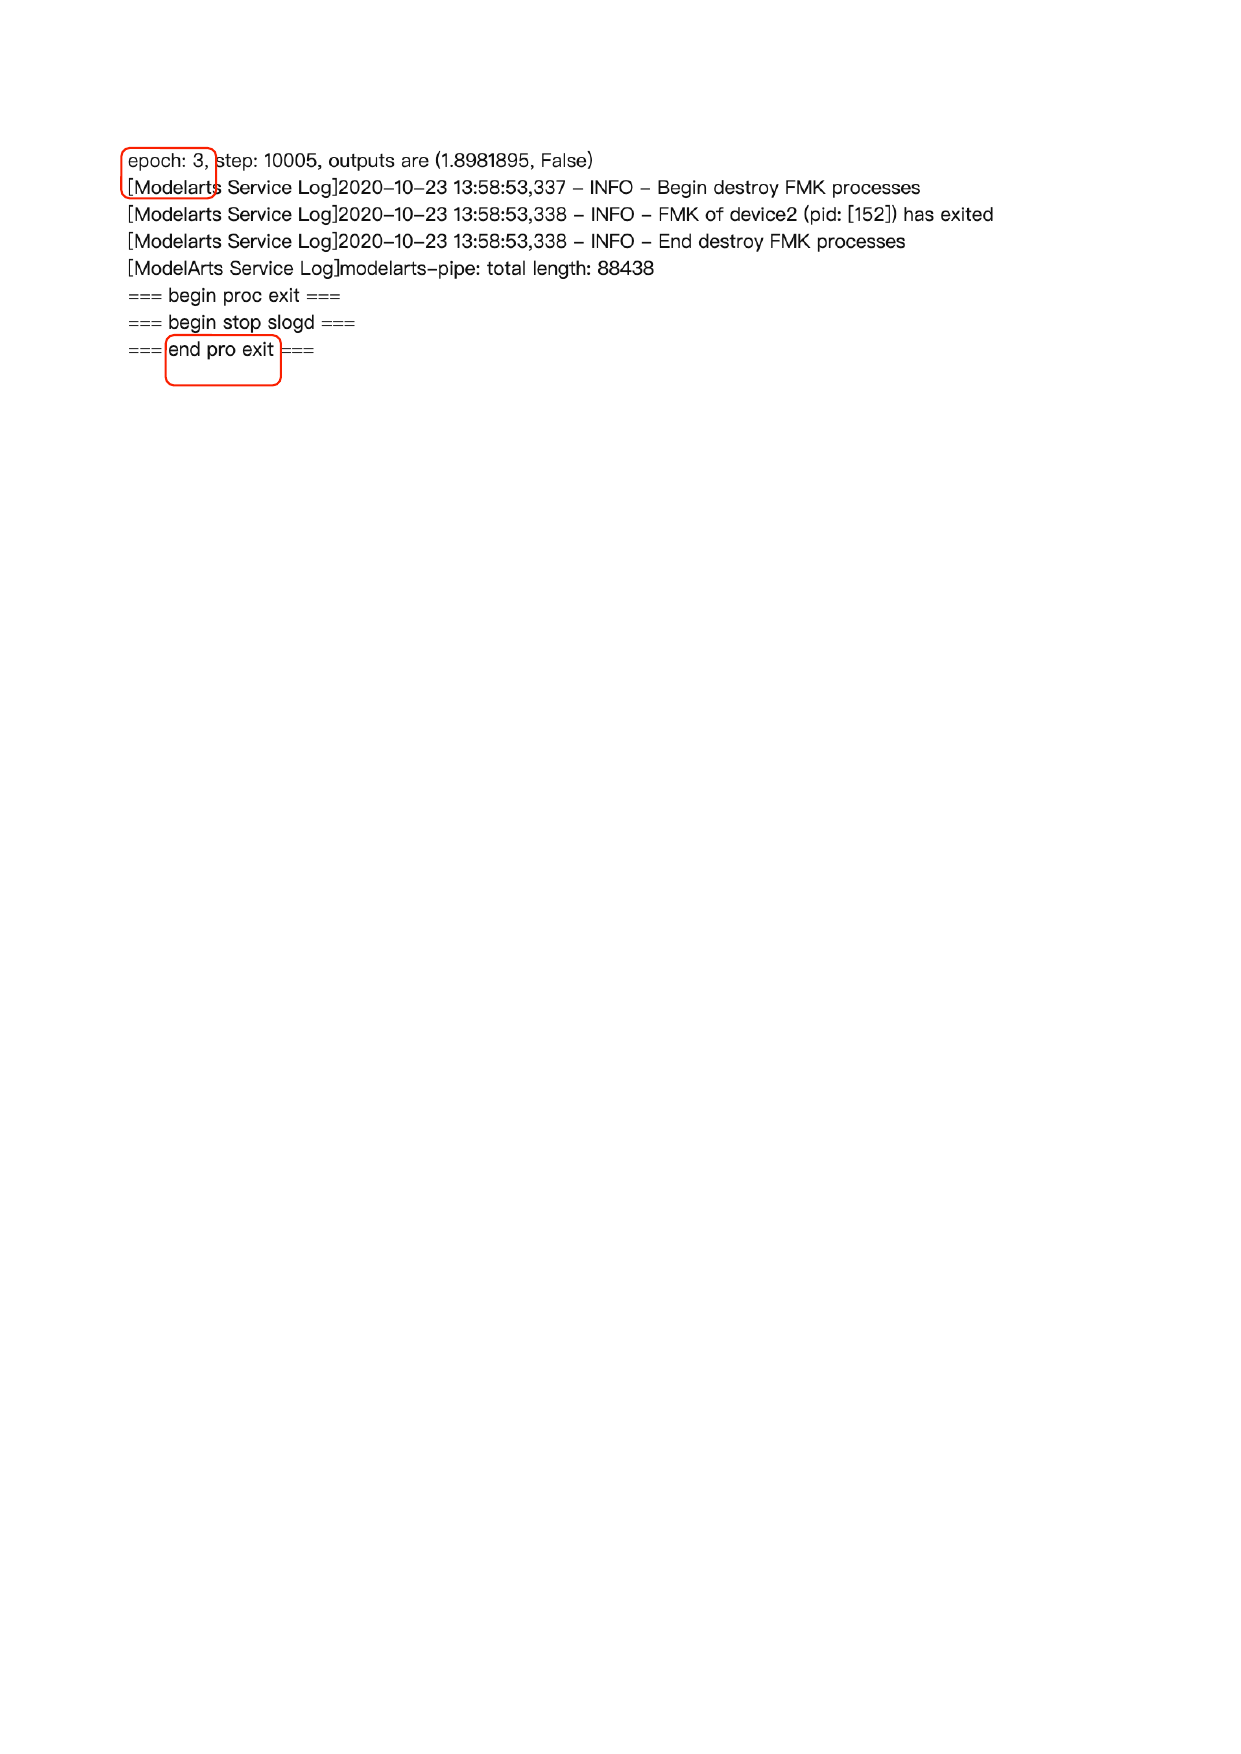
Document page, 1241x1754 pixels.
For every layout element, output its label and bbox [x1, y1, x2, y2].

picture [167, 337, 279, 360]
picture [118, 146, 1122, 360]
picture [123, 149, 215, 197]
